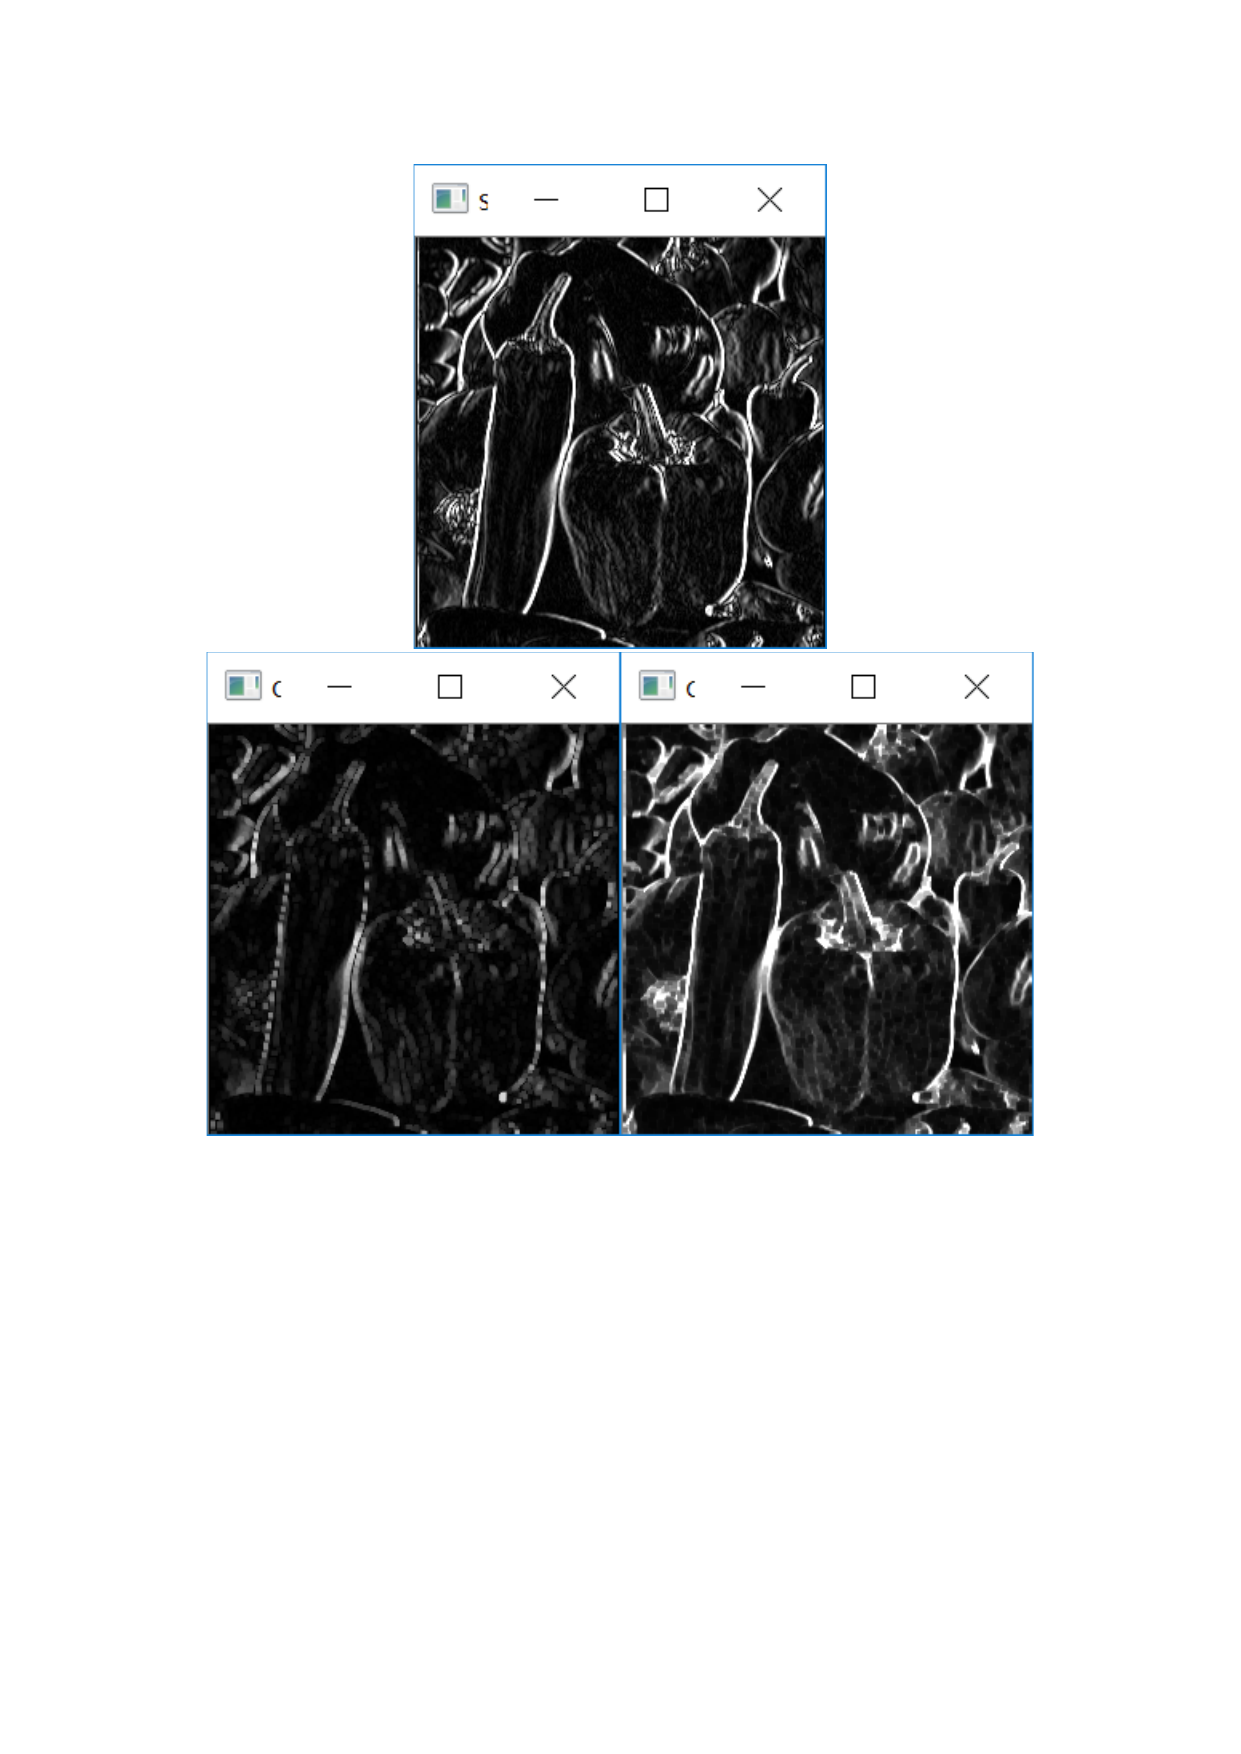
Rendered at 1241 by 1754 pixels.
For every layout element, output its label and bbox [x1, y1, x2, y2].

picture [413, 164, 827, 649]
picture [206, 652, 1034, 1136]
